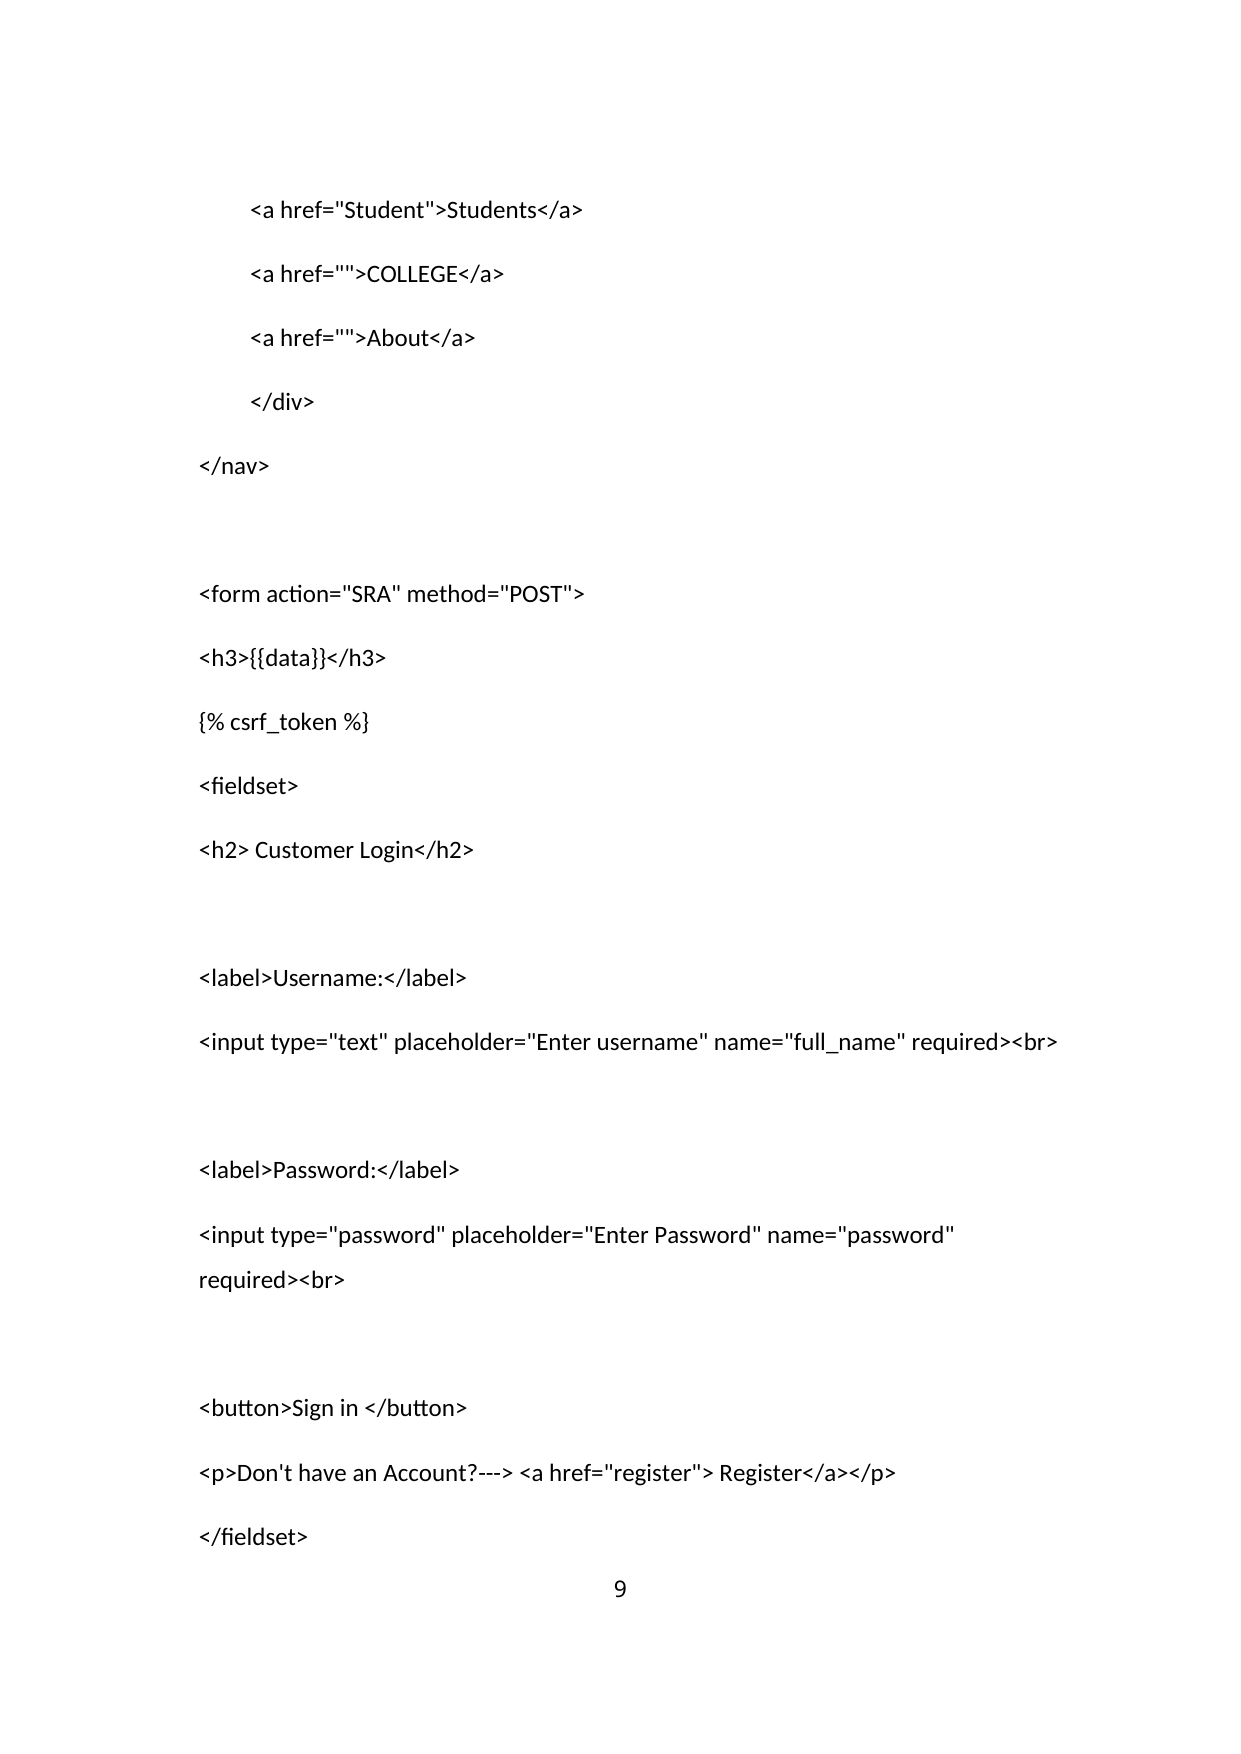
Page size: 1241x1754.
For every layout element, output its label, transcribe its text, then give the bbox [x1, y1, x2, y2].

text <label>Username:</label> [199, 962, 1065, 993]
text <h3>{{data}}</h3> [199, 642, 1065, 673]
text {% csrf_token %} [199, 706, 1065, 737]
text </nav> [199, 450, 1065, 481]
text <button>Sign in </button> [199, 1393, 1065, 1423]
text </fieldset> [199, 1521, 1065, 1551]
text </div> [199, 386, 1065, 416]
text <input type="text" placeholder="Enter username" name="full_name" required><br> [199, 1027, 1065, 1057]
text <p>Don't have an Account?---> <a href="register"> Register</a></p> [199, 1457, 1065, 1487]
text <form action="SRA" method="POST"> [199, 578, 1065, 609]
text <a href="Student">Students</a> [199, 194, 1065, 224]
text <a href="">COLLEGE</a> [199, 258, 1065, 288]
text <label>Password:</label> [199, 1155, 1065, 1185]
text <fieldset> [199, 770, 1065, 801]
text <input type="password" placeholder="Enter Password" name="password" required><br> [199, 1219, 1065, 1295]
text <a href="">About</a> [199, 322, 1065, 352]
text <h2> Customer Login</h2> [199, 834, 1065, 865]
